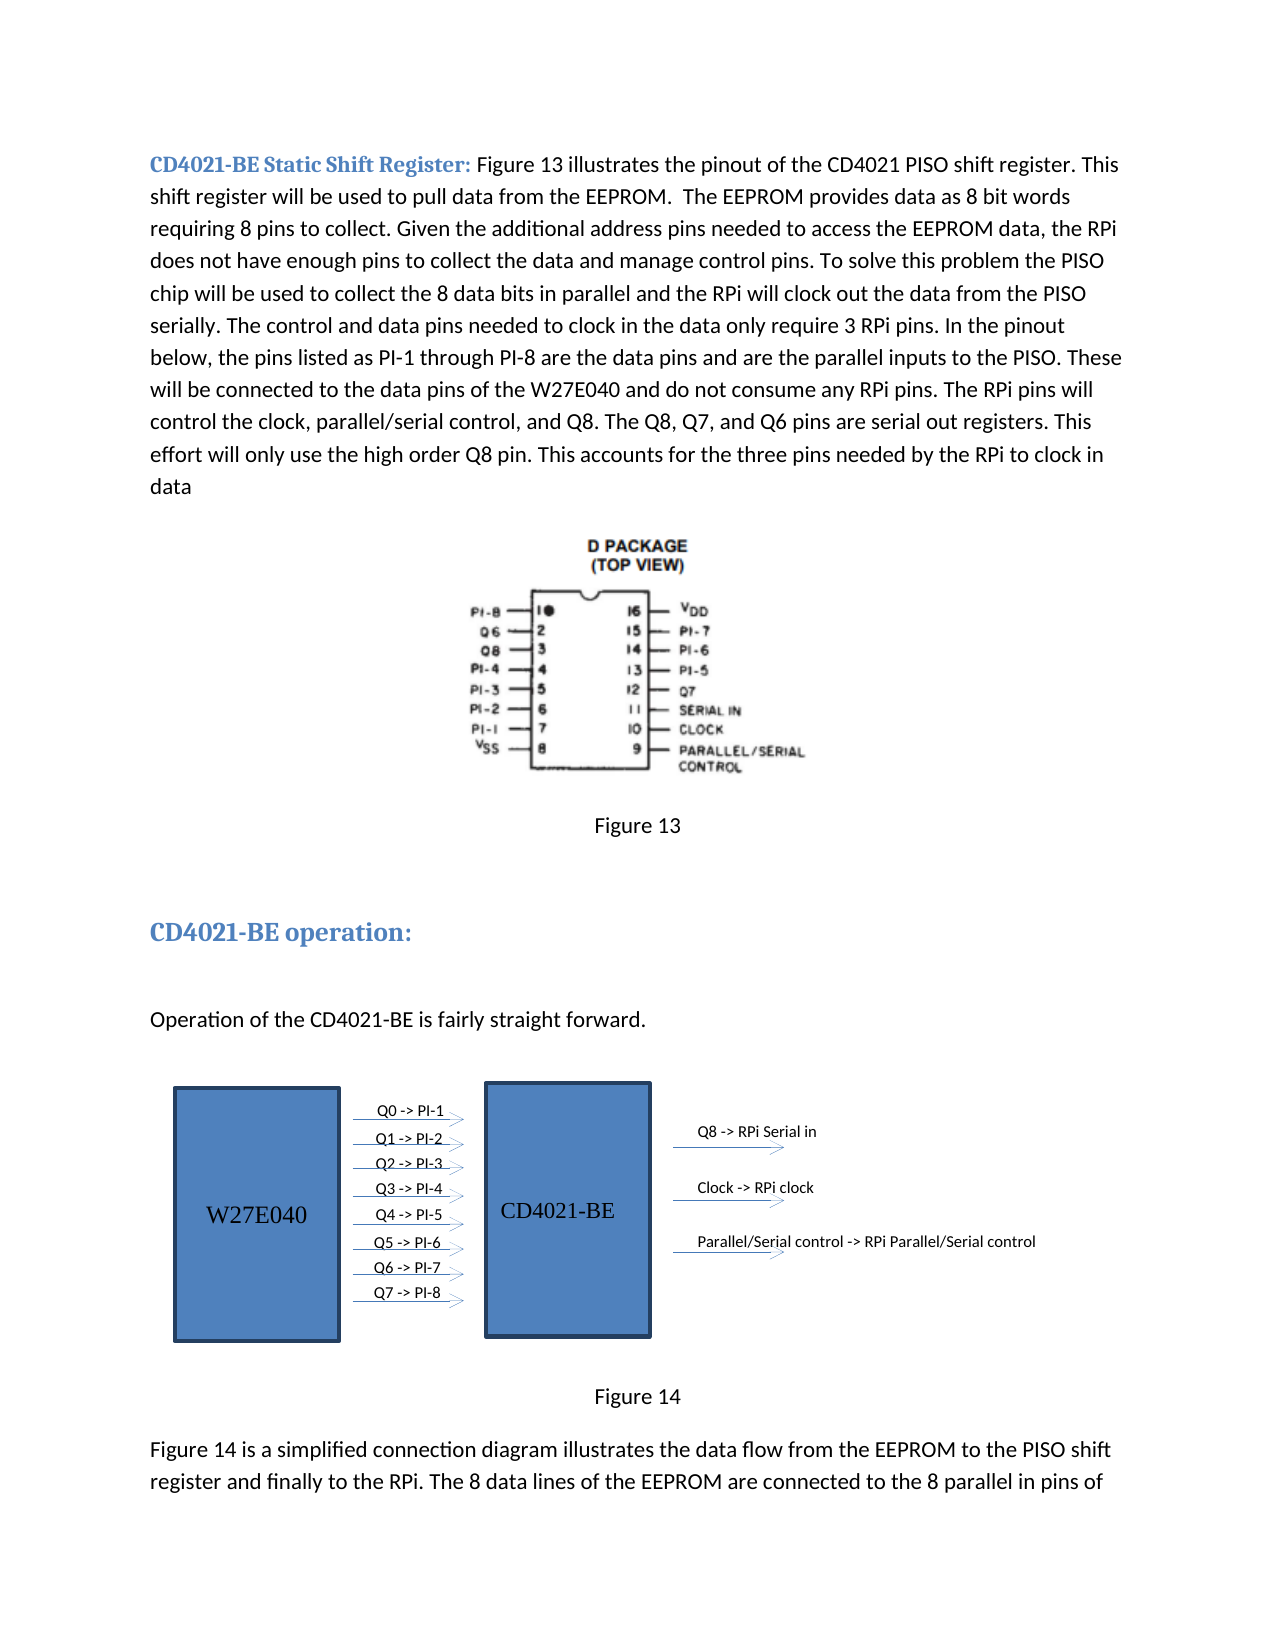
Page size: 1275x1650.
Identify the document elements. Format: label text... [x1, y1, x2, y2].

text Operation of the CD4021-BE is fairly straight forward. [150, 1006, 1125, 1034]
subtitle CD4021-BE operation: [150, 917, 1125, 948]
text Figure 13 [150, 811, 1125, 839]
text CD4021-BE Static Shift Register: Figure 13 illustrates the pinout of the CD4021 PISO shift register. This shift register will be used to pull data from the EEPROM. The EEPROM provides data as 8 bit words requiring 8 pins to collect. Given the additional address pins needed to access the EEPROM data, the RPi does not have enough pins to collect the data and manage control pins. To solve this problem the PISO chip will be used to collect the 8 data bits in parallel and the RPi will clock out the data from the PISO serially. The control and data pins needed to clock in the data only require 3 RPi pins. In the pinout below, the pins listed as PI-1 through PI-8 are the data pins and are the parallel inputs to the PISO. These will be connected to the data pins of the W27E040 and do not consume any RPi pins. The RPi pins will control the clock, parallel/serial control, and Q8. The Q8, Q7, and Q6 pins are serial out registers. This effort will only use the high order Q8 pin. This accounts for the three pins needed by the RPi to clock in data [150, 150, 1125, 500]
picture [460, 525, 815, 786]
text Figure 14 [150, 1382, 1125, 1410]
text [150, 1435, 1125, 1495]
